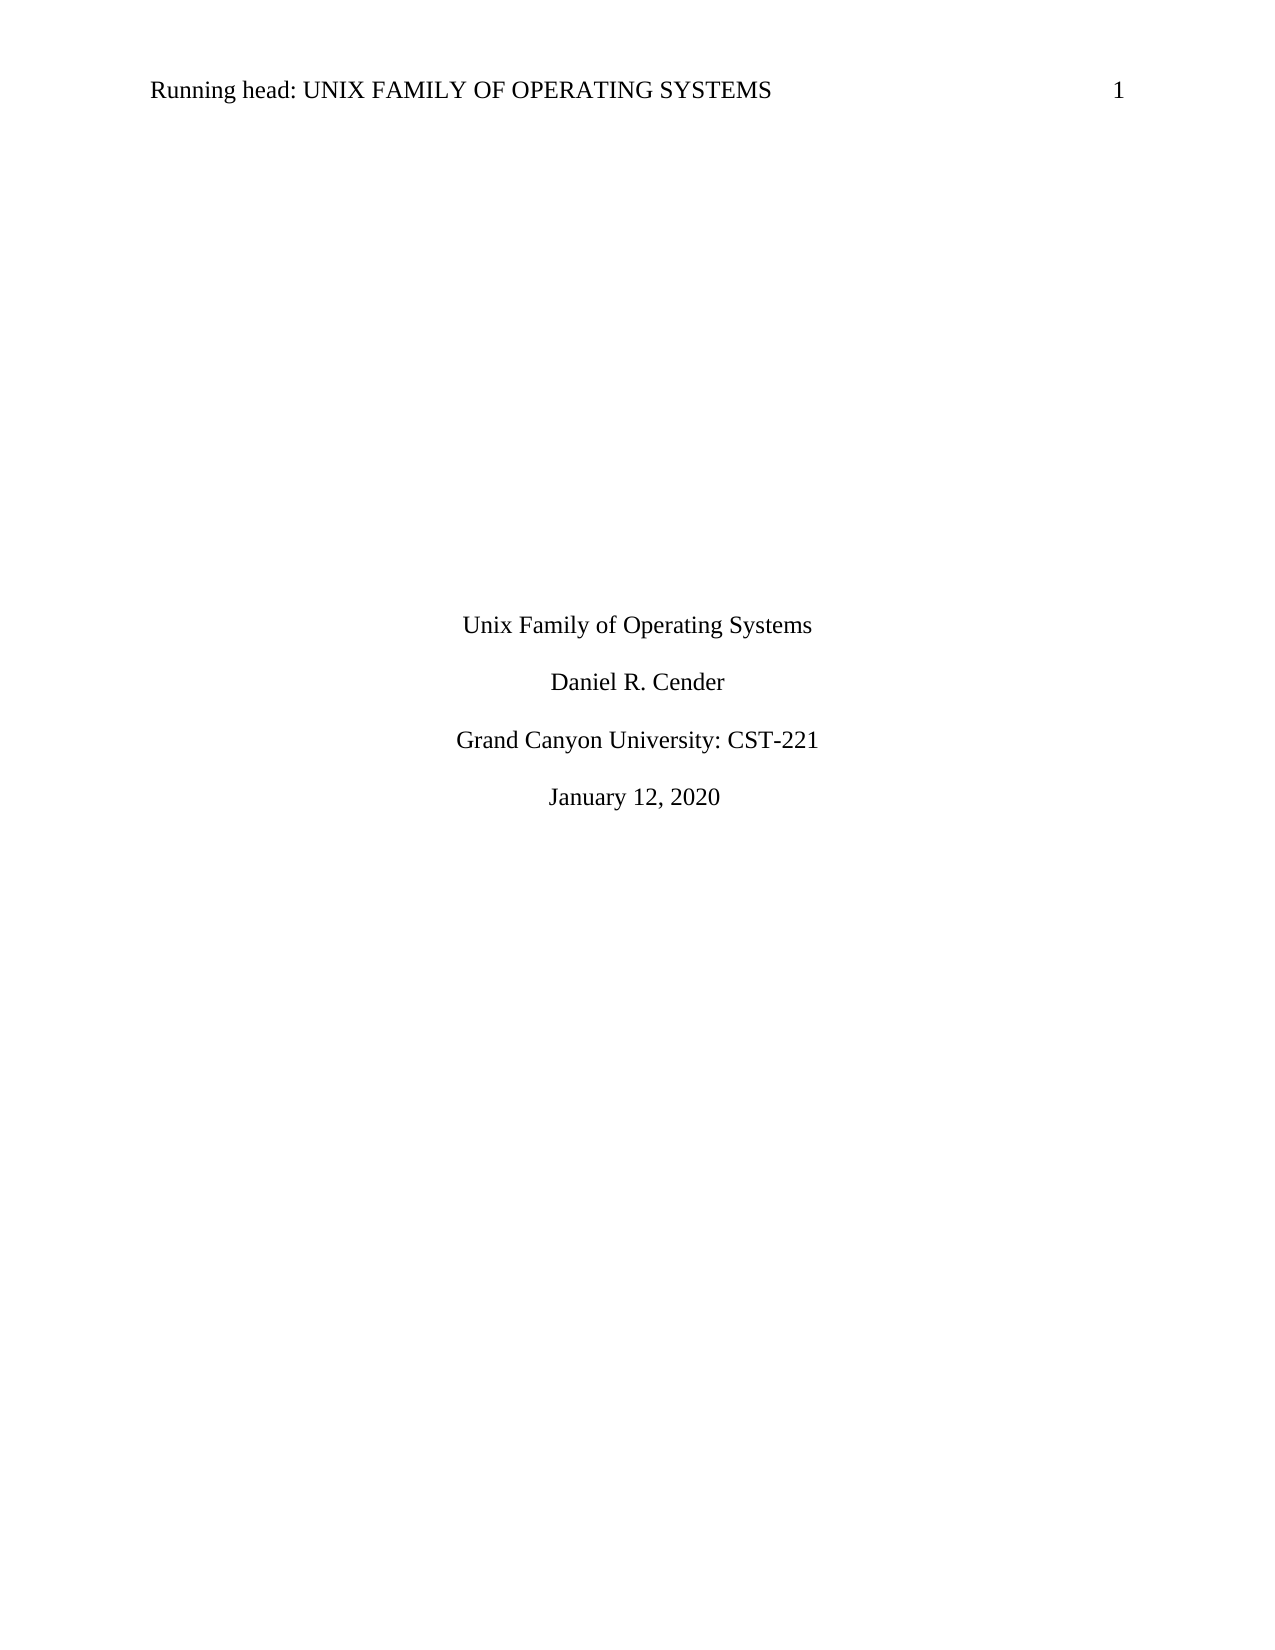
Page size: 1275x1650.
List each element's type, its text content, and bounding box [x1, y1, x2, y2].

text Unix Family of Operating Systems [150, 610, 1125, 639]
text January 12, 2020 [150, 782, 1125, 869]
text Grand Canyon University: CST-221 [150, 725, 1125, 754]
text Daniel R. Cender [150, 667, 1125, 696]
